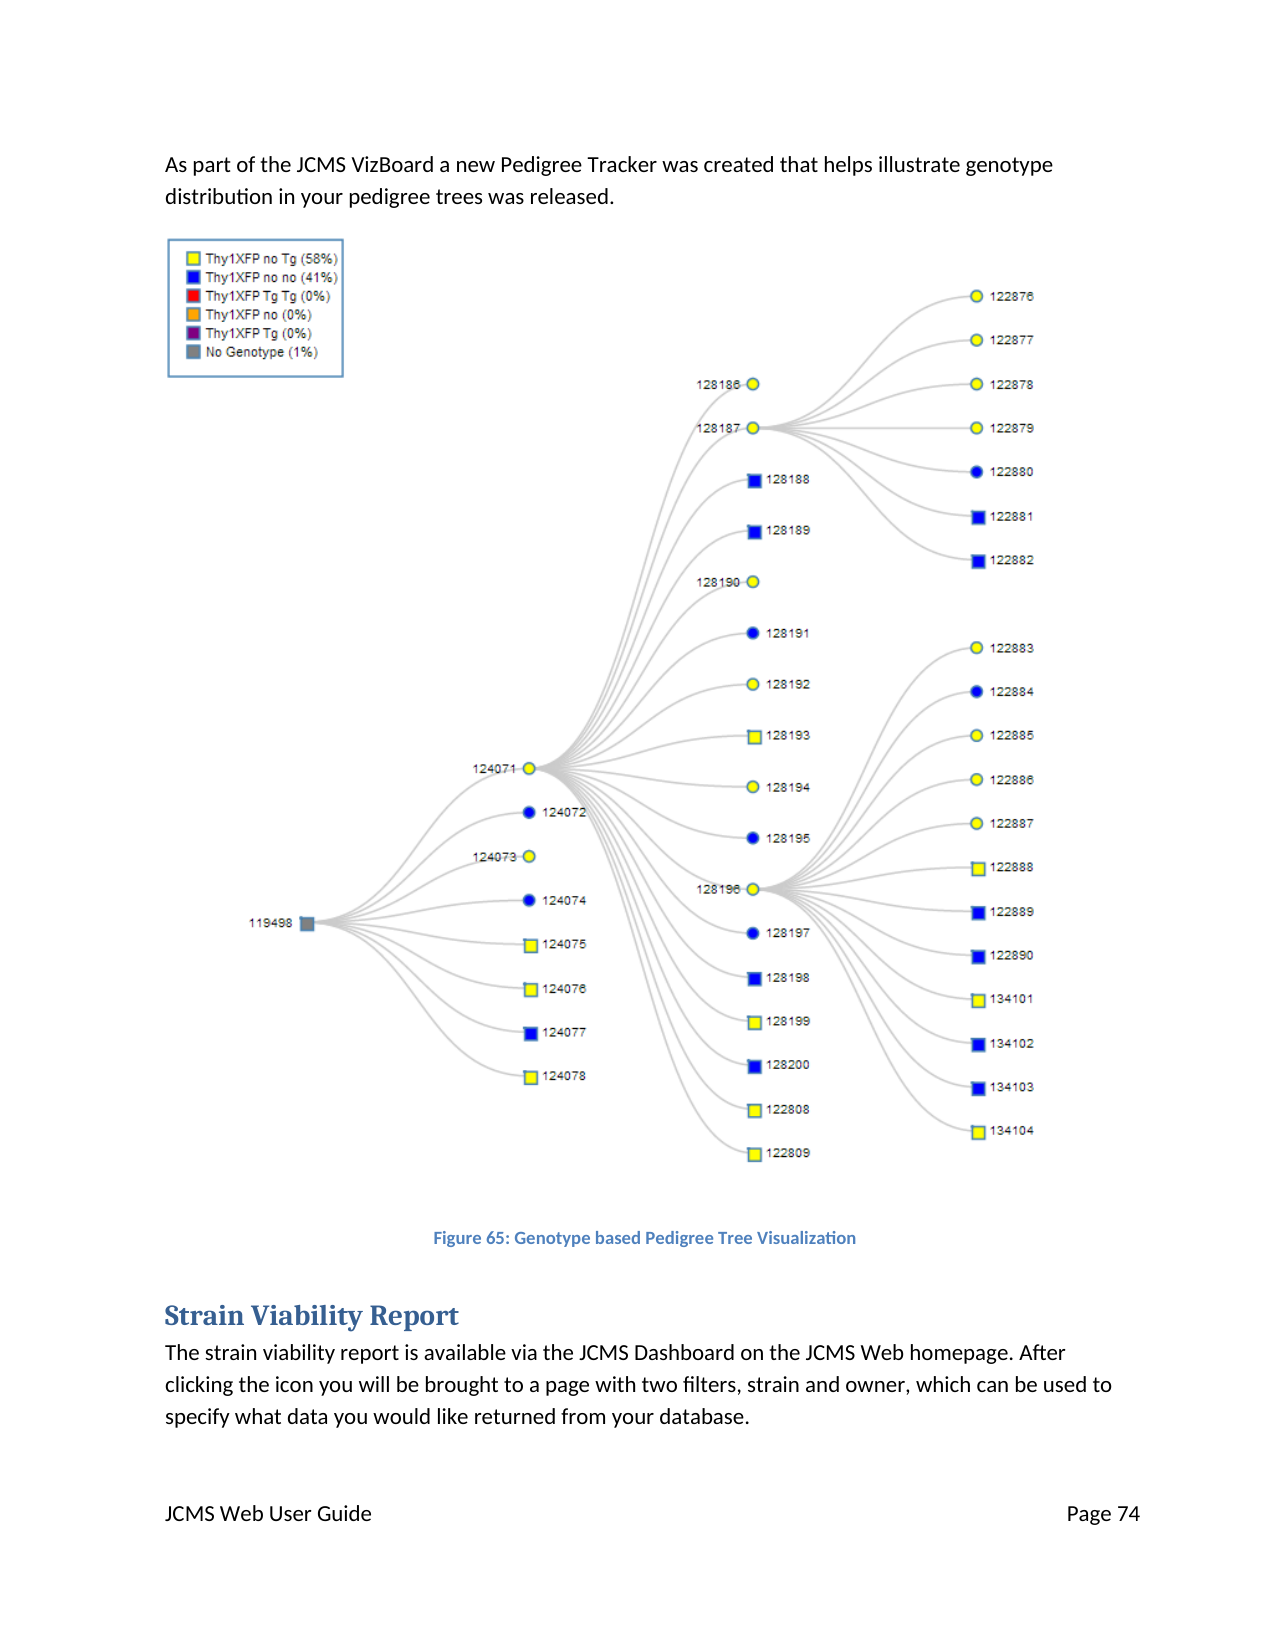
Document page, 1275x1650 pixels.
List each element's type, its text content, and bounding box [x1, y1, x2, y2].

text The strain viability report is available via the JCMS Dashboard on the JCMS Web homepage. After clicking the icon you will be brought to a page with two filters, strain and owner, which can be used to specify what data you would like returned from your database. [165, 1338, 1125, 1430]
text Figure 65: Genotype based Pedigree Tree Visualization [165, 1226, 1125, 1249]
picture [165, 235, 1125, 1202]
text As part of the JCMS VizBoard a new Pedigree Tracker was created that helps illustrate genotype distribution in your pedigree trees was released. [165, 150, 1125, 210]
subtitle Strain Viability Report [165, 1299, 1125, 1333]
